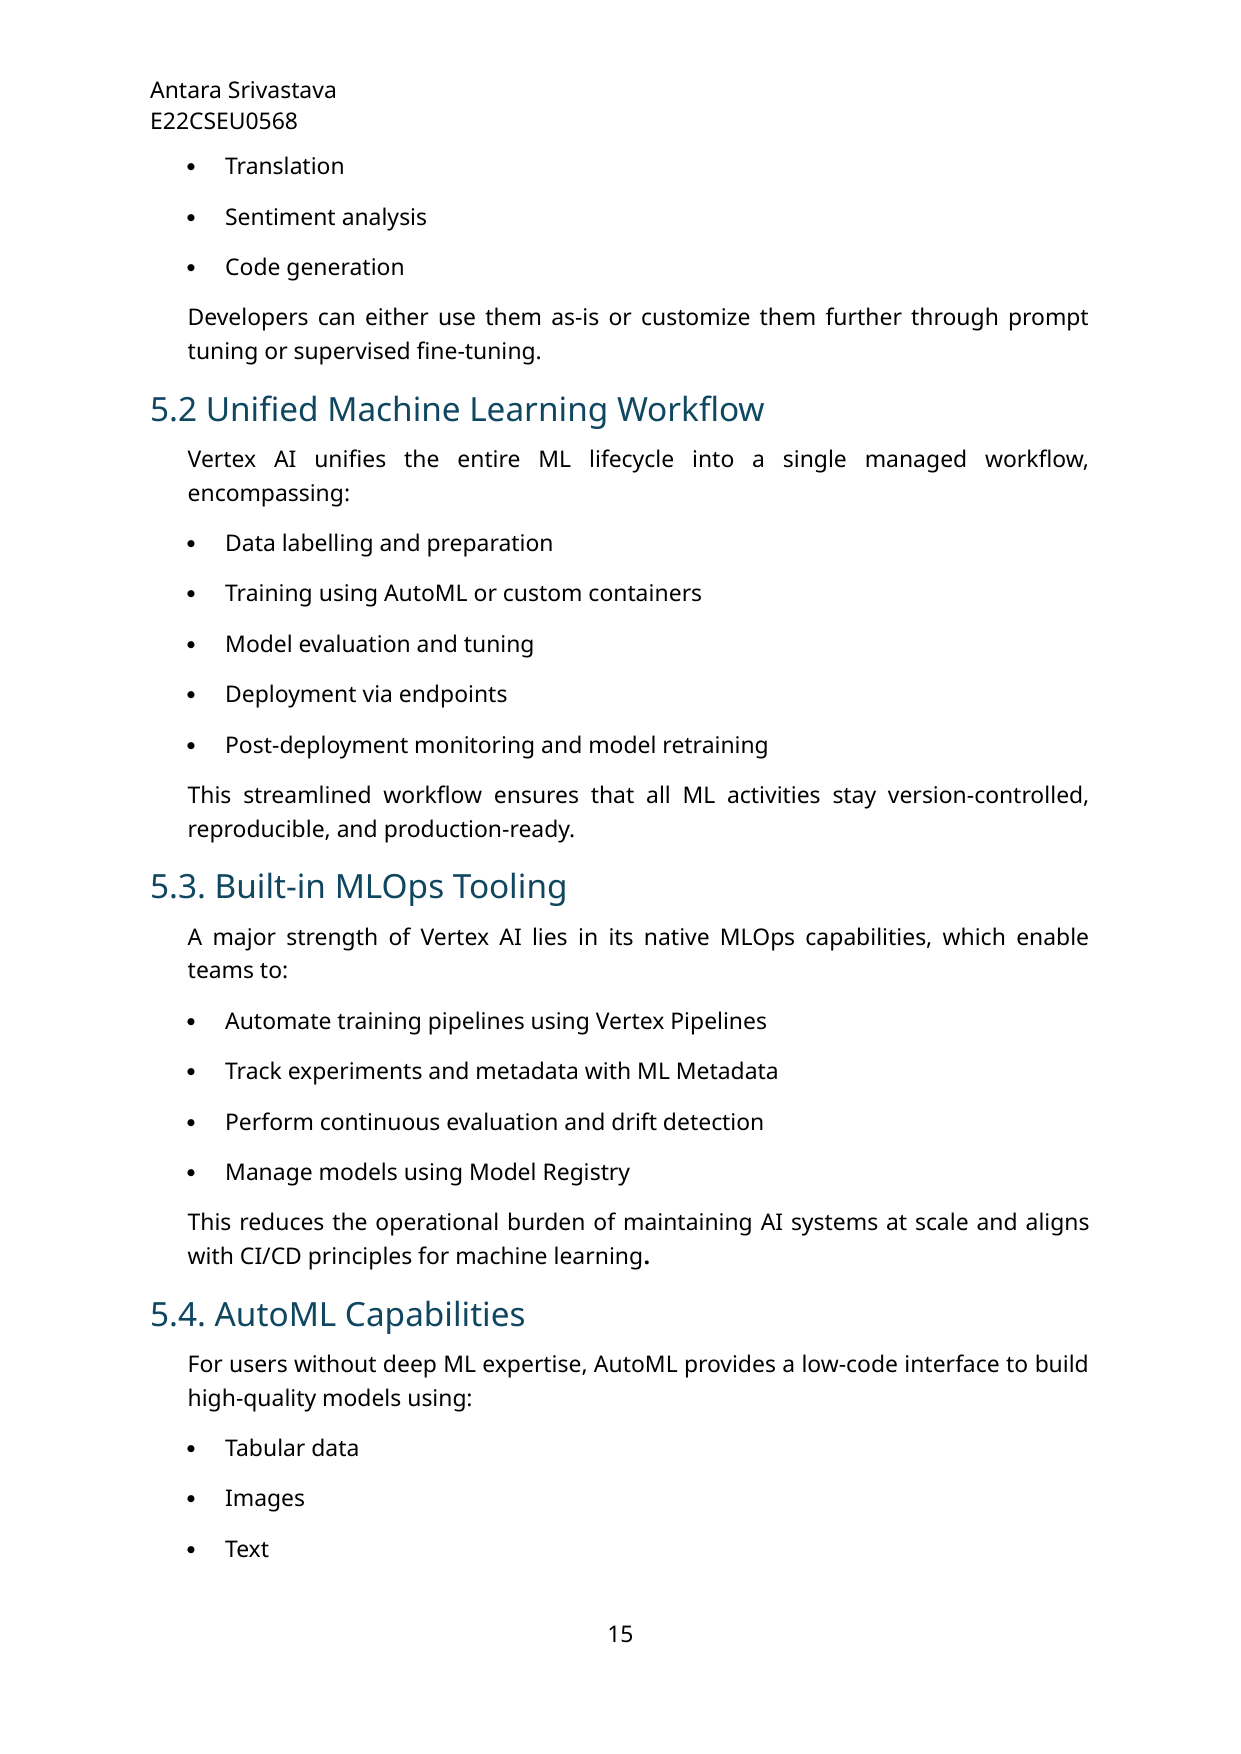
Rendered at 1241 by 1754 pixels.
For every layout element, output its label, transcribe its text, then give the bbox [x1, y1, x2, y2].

text Developers can either use them as-is or customize them further through prompt tuning or supervised fine-tuning. [187, 301, 1090, 366]
list Manage models using Model Registry [187, 1156, 1090, 1187]
list Images [187, 1482, 1090, 1513]
list Data labelling and preparation [187, 527, 1090, 558]
subtitle 5.2 Unified Machine Learning Workflow [150, 385, 1090, 431]
subtitle 5.3. Built-in MLOps Tooling [150, 863, 1090, 908]
list Tabular data [187, 1432, 1090, 1463]
text This reduces the operational burden of maintaining AI systems at scale and aligns with CI/CD principles for machine learning. [187, 1206, 1090, 1271]
text For users without deep ML expertise, AutoML provides a low-code interface to build high-quality models using: [187, 1348, 1090, 1413]
subtitle 5.4. AutoML Capabilities [150, 1290, 1090, 1336]
text A major strength of Vertex AI lies in its native MLOps capabilities, which enable teams to: [187, 920, 1090, 985]
text This streamlined workflow ensures that all ML activities stay version-controlled, reproducible, and production-ready. [187, 779, 1090, 844]
text Vertex AI unifies the entire ML lifecycle into a single managed workflow, encompassing: [187, 443, 1090, 508]
list Deployment via endpoints [187, 678, 1090, 709]
list Track experiments and metadata with ML Metadata [187, 1055, 1090, 1086]
list Model evaluation and tuning [187, 628, 1090, 659]
list Sentiment analysis [187, 200, 1090, 232]
list Code generation [187, 251, 1090, 282]
list Training using AutoML or custom containers [187, 577, 1090, 608]
list Automate training pipelines using Vertex Pipelines [187, 1004, 1090, 1036]
list Perform continuous evaluation and drift detection [187, 1105, 1090, 1137]
list Text [187, 1533, 1090, 1564]
list Post-deployment monitoring and model retraining [187, 728, 1090, 760]
list Translation [187, 150, 1090, 181]
